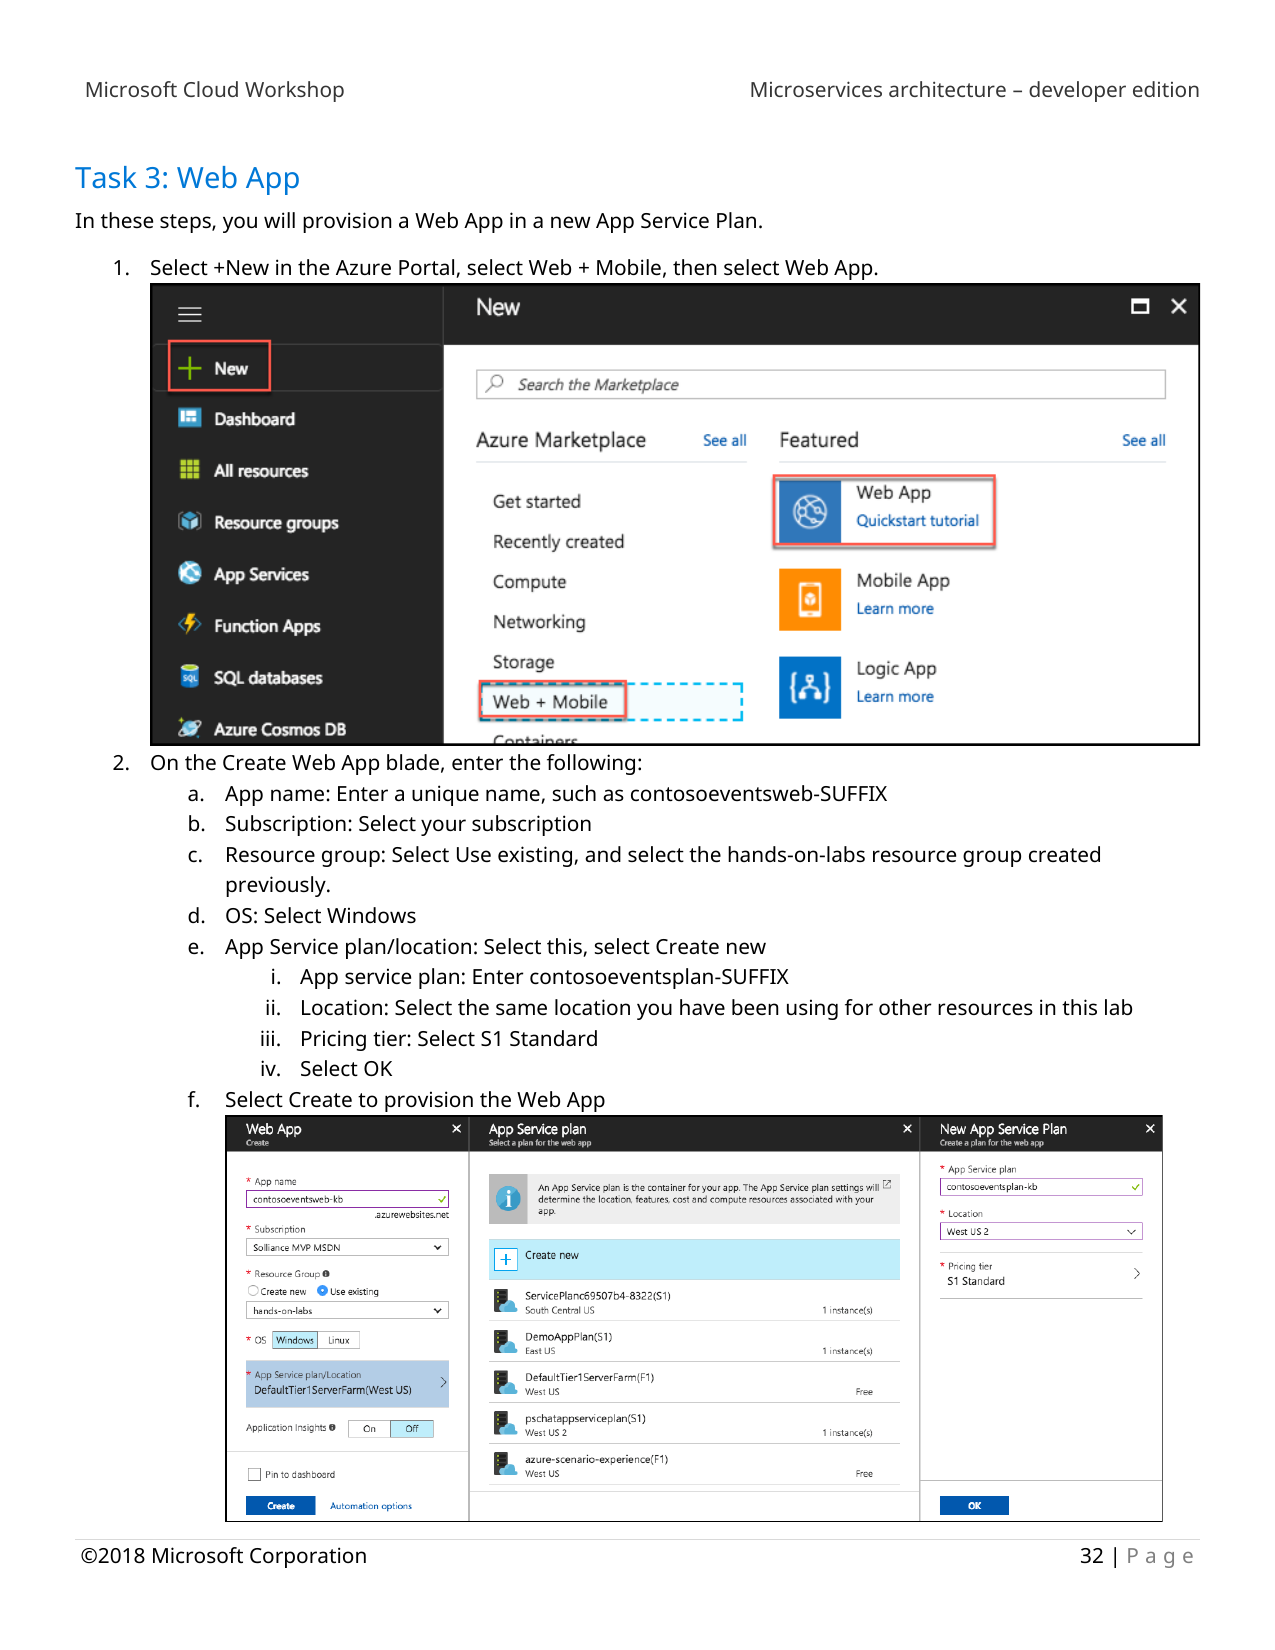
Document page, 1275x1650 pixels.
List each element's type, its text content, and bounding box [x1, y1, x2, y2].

list Pricing tier: Select S1 Standard [281, 1024, 1200, 1052]
list Subscription: Select your subscription [187, 809, 1200, 838]
picture [225, 1115, 1163, 1522]
list Location: Select the same location you have been using for other resources in this lab [281, 993, 1200, 1021]
list App service plan: Enter contosoeventsplan-SUFFIX [281, 962, 1200, 991]
list App name: Enter a unique name, such as contosoeventsweb-SUFFIX [187, 779, 1200, 807]
list On the Create Web App blade, enter the following: [112, 748, 1200, 776]
subtitle Task 3: Web App [75, 157, 1200, 197]
text In these steps, you will provision a Web App in a new App Service Plan. [75, 206, 1200, 234]
list OS: Select Windows [187, 901, 1200, 929]
picture [150, 283, 1200, 746]
list Select OK [281, 1054, 1200, 1083]
list App Service plan/location: Select this, select Create new [187, 932, 1200, 960]
list Resource group: Select Use existing, and select the hands-on-labs resource group created previously. [187, 840, 1200, 899]
